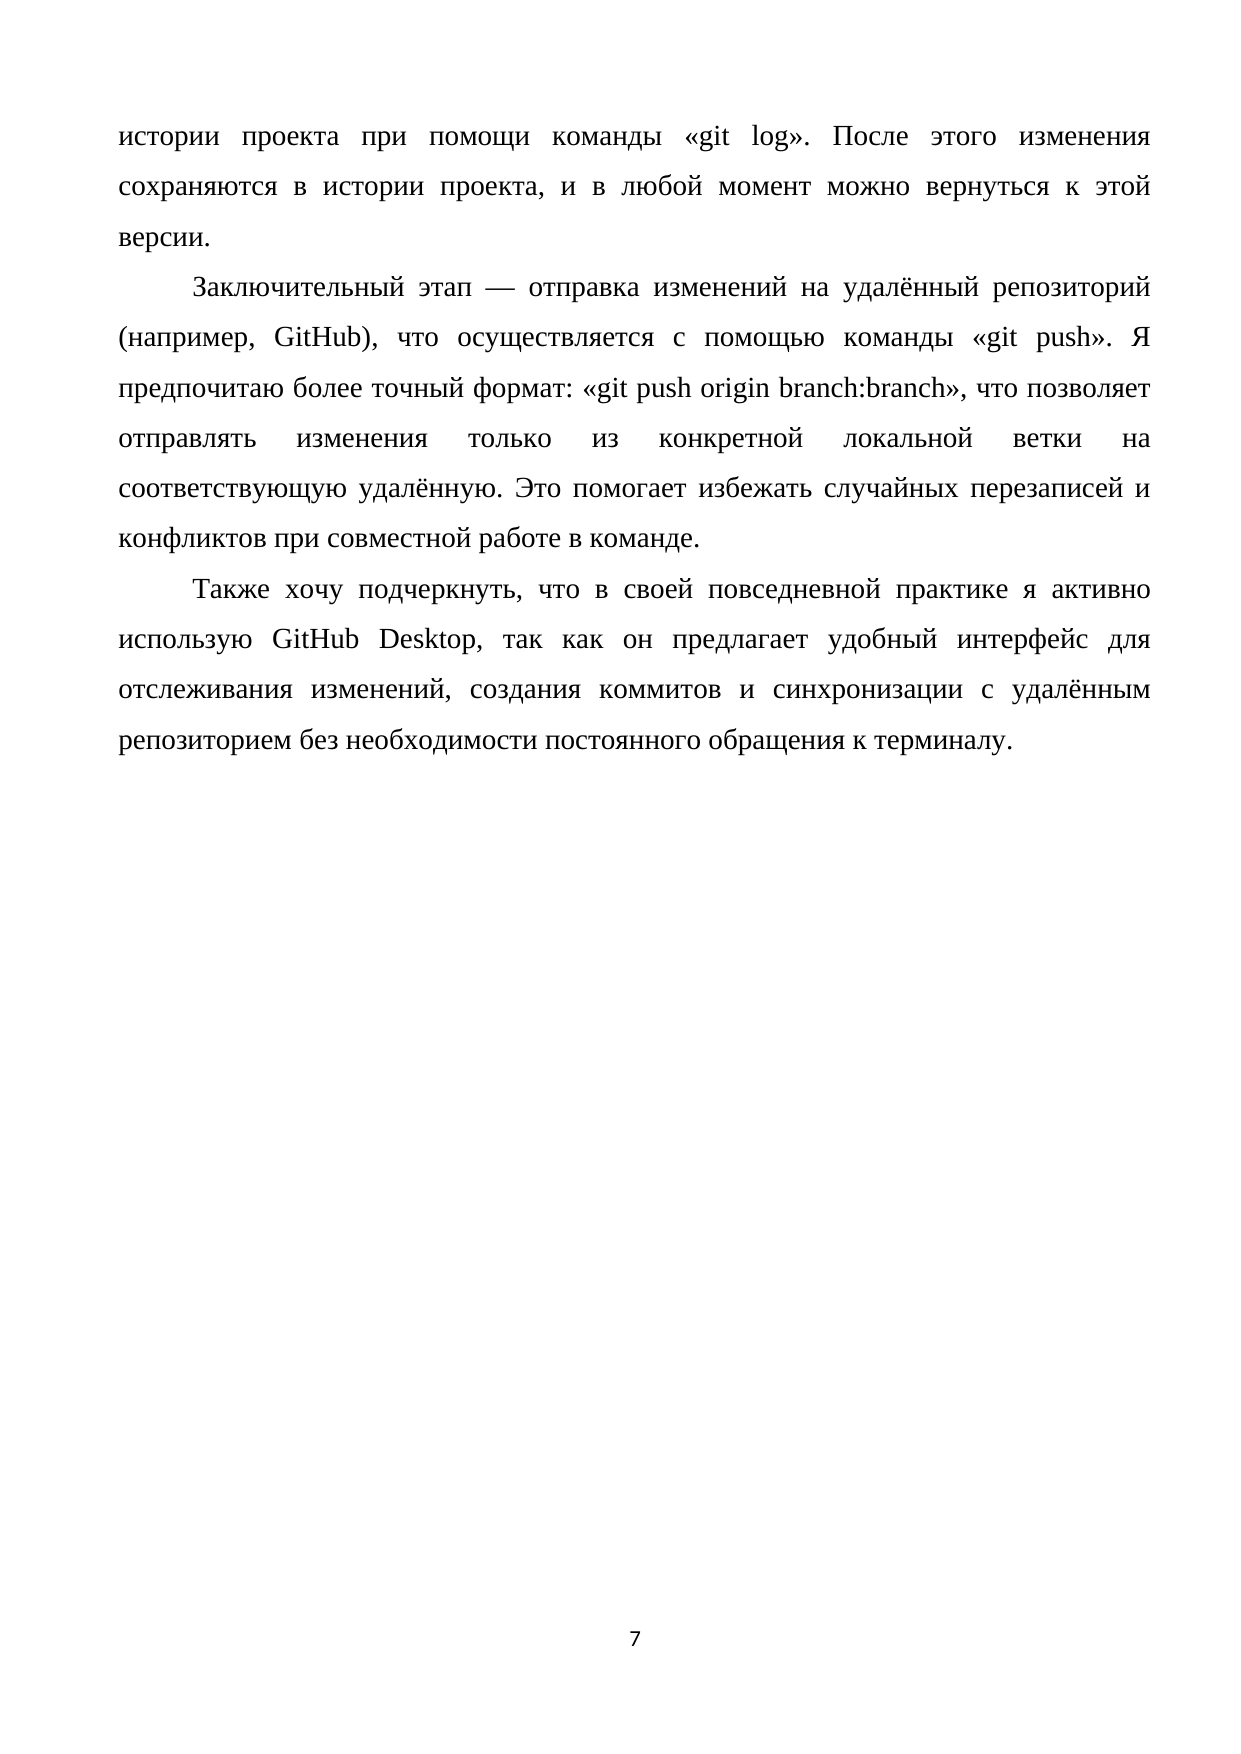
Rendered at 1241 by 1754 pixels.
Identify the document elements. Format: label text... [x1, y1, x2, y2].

text Заключительный этап — отправка изменений на удалённый репозиторий (например, GitHub), что осуществляется с помощью команды «git push». Я предпочитаю более точный формат: «git push origin branch:branch», что позволяет отправлять изменения только из конкретной локальной ветки на соответствующую удалённую. Это помогает избежать случайных перезаписей и конфликтов при совместной работе в команде. [118, 269, 1152, 554]
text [118, 118, 1152, 252]
text Также хочу подчеркнуть, что в своей повседневной практике я активно использую GitHub Desktop, так как он предлагает удобный интерфейс для отслеживания изменений, создания коммитов и синхронизации с удалённым репозиторием без необходимости постоянного обращения к терминалу. [118, 571, 1152, 755]
